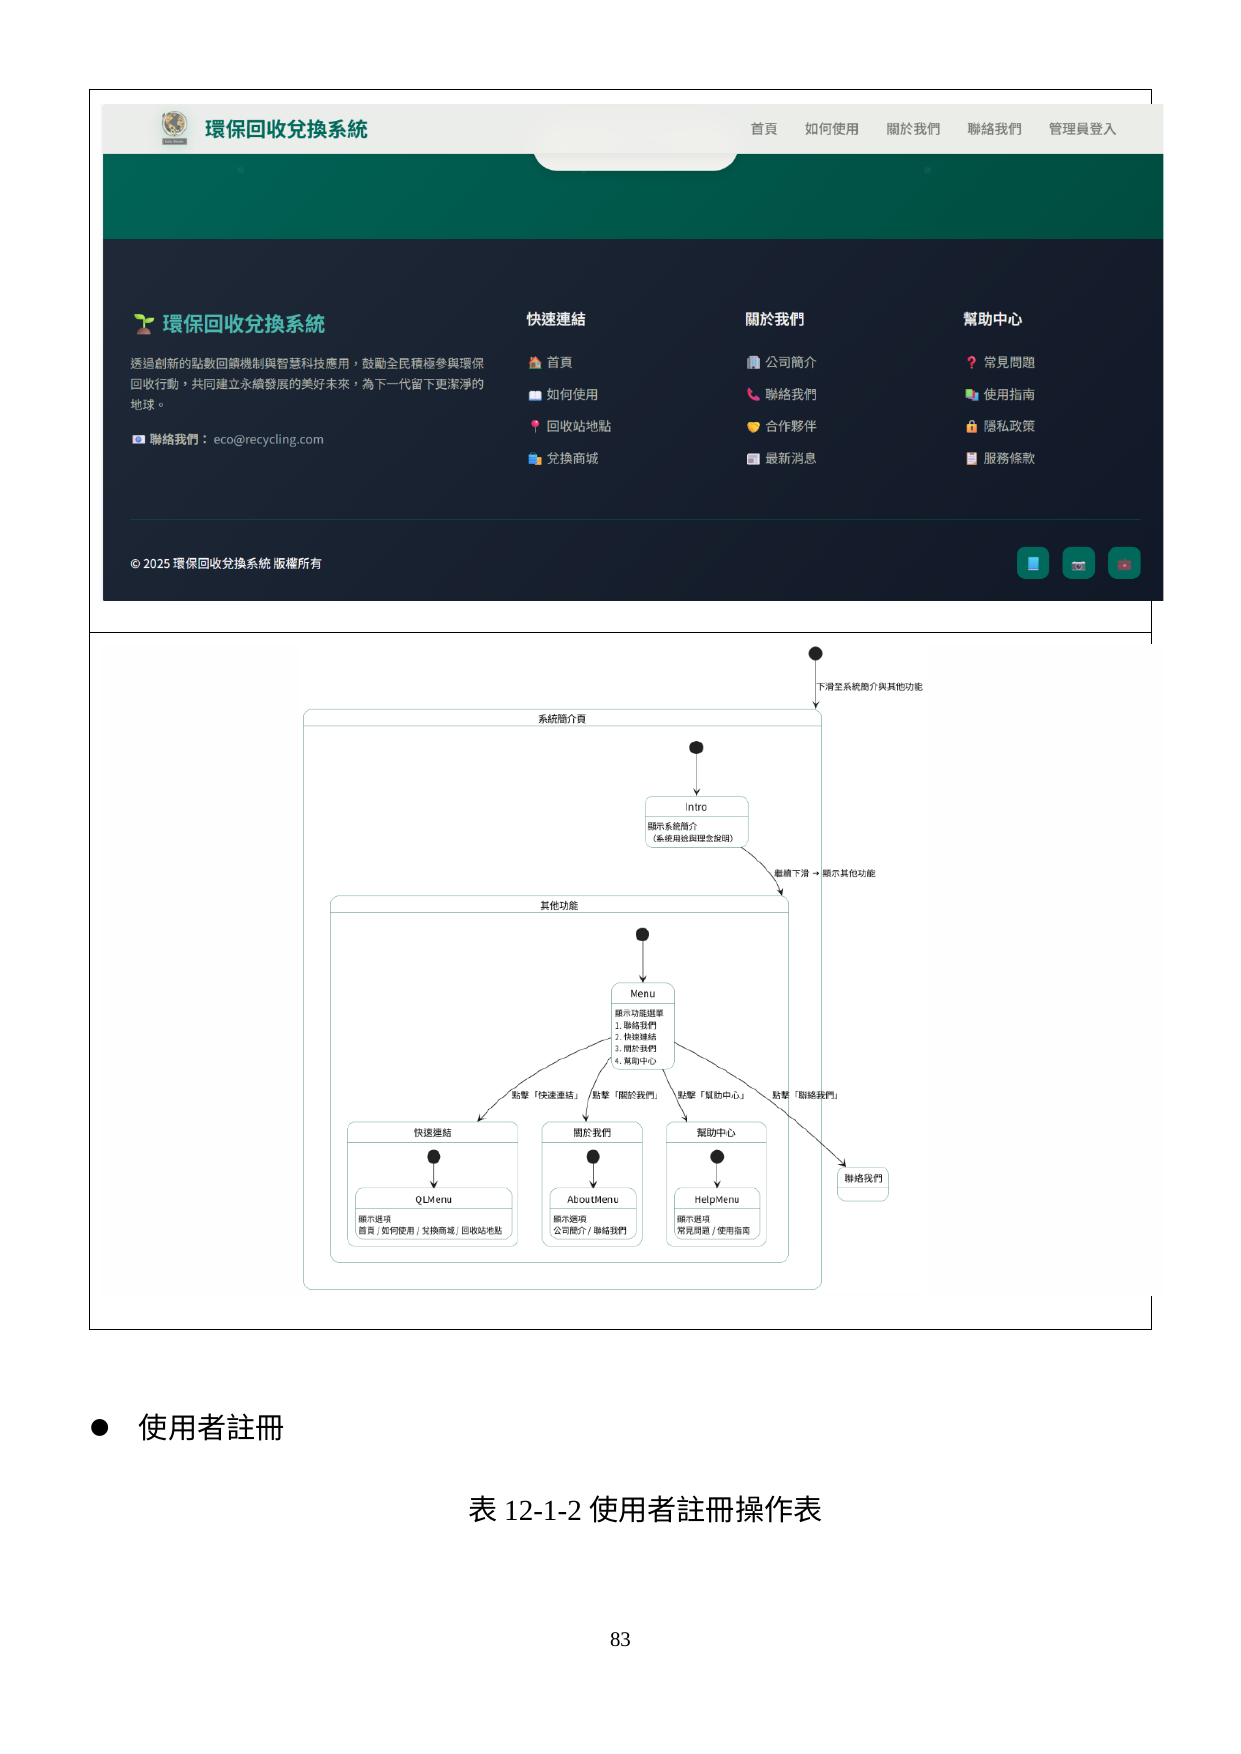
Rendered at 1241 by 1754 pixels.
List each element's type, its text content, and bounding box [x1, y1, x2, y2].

table_cell [90, 90, 1151, 632]
picture [100, 104, 1164, 601]
table_cell [90, 633, 1151, 1328]
list 使用者註冊 [89, 1389, 1152, 1464]
picture [100, 644, 1164, 1296]
list 表 12-1-2 使用者註冊操作表 [139, 1470, 1152, 1545]
